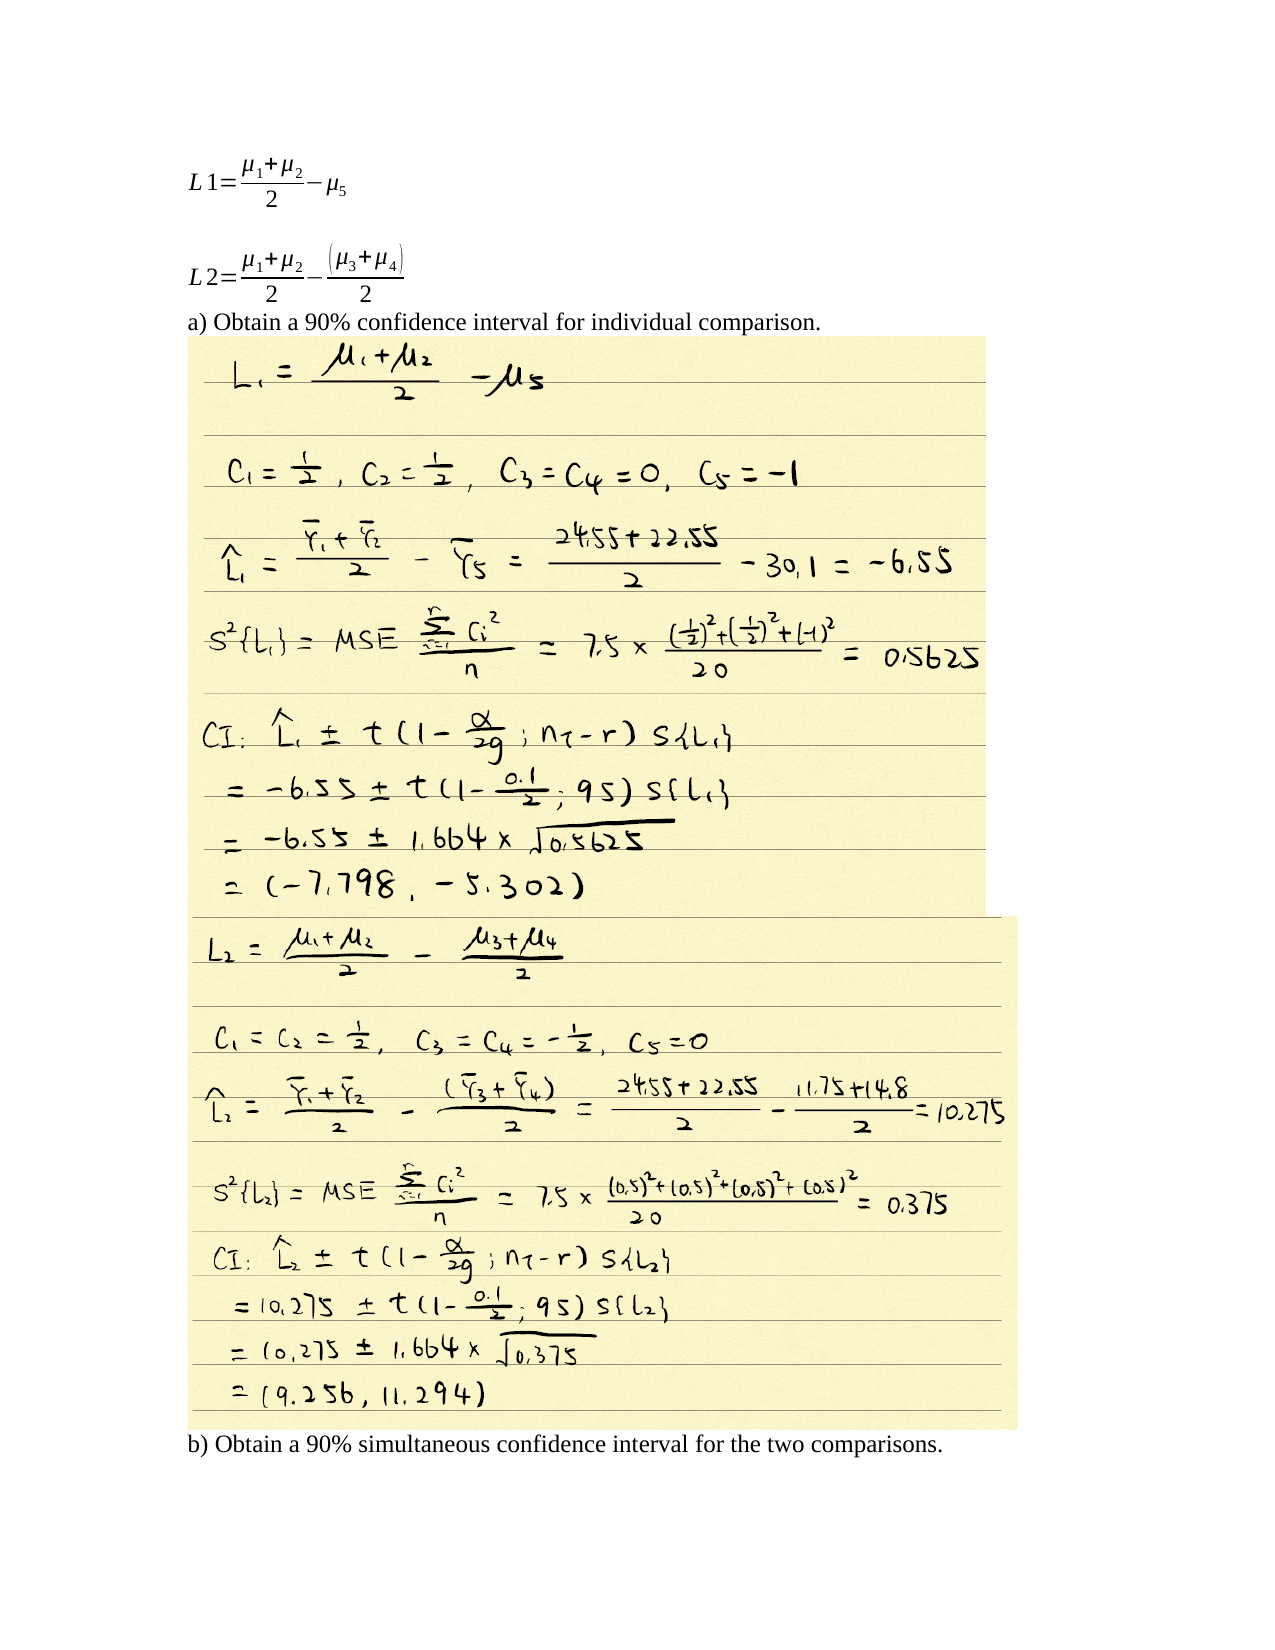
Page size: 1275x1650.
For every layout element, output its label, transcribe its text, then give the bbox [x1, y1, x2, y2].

text b) Obtain a 90% simultaneous confidence interval for the two comparisons. [187, 1429, 1087, 1458]
picture [187, 336, 1018, 1430]
text a) Obtain a 90% confidence interval for individual comparison. [187, 307, 1087, 336]
